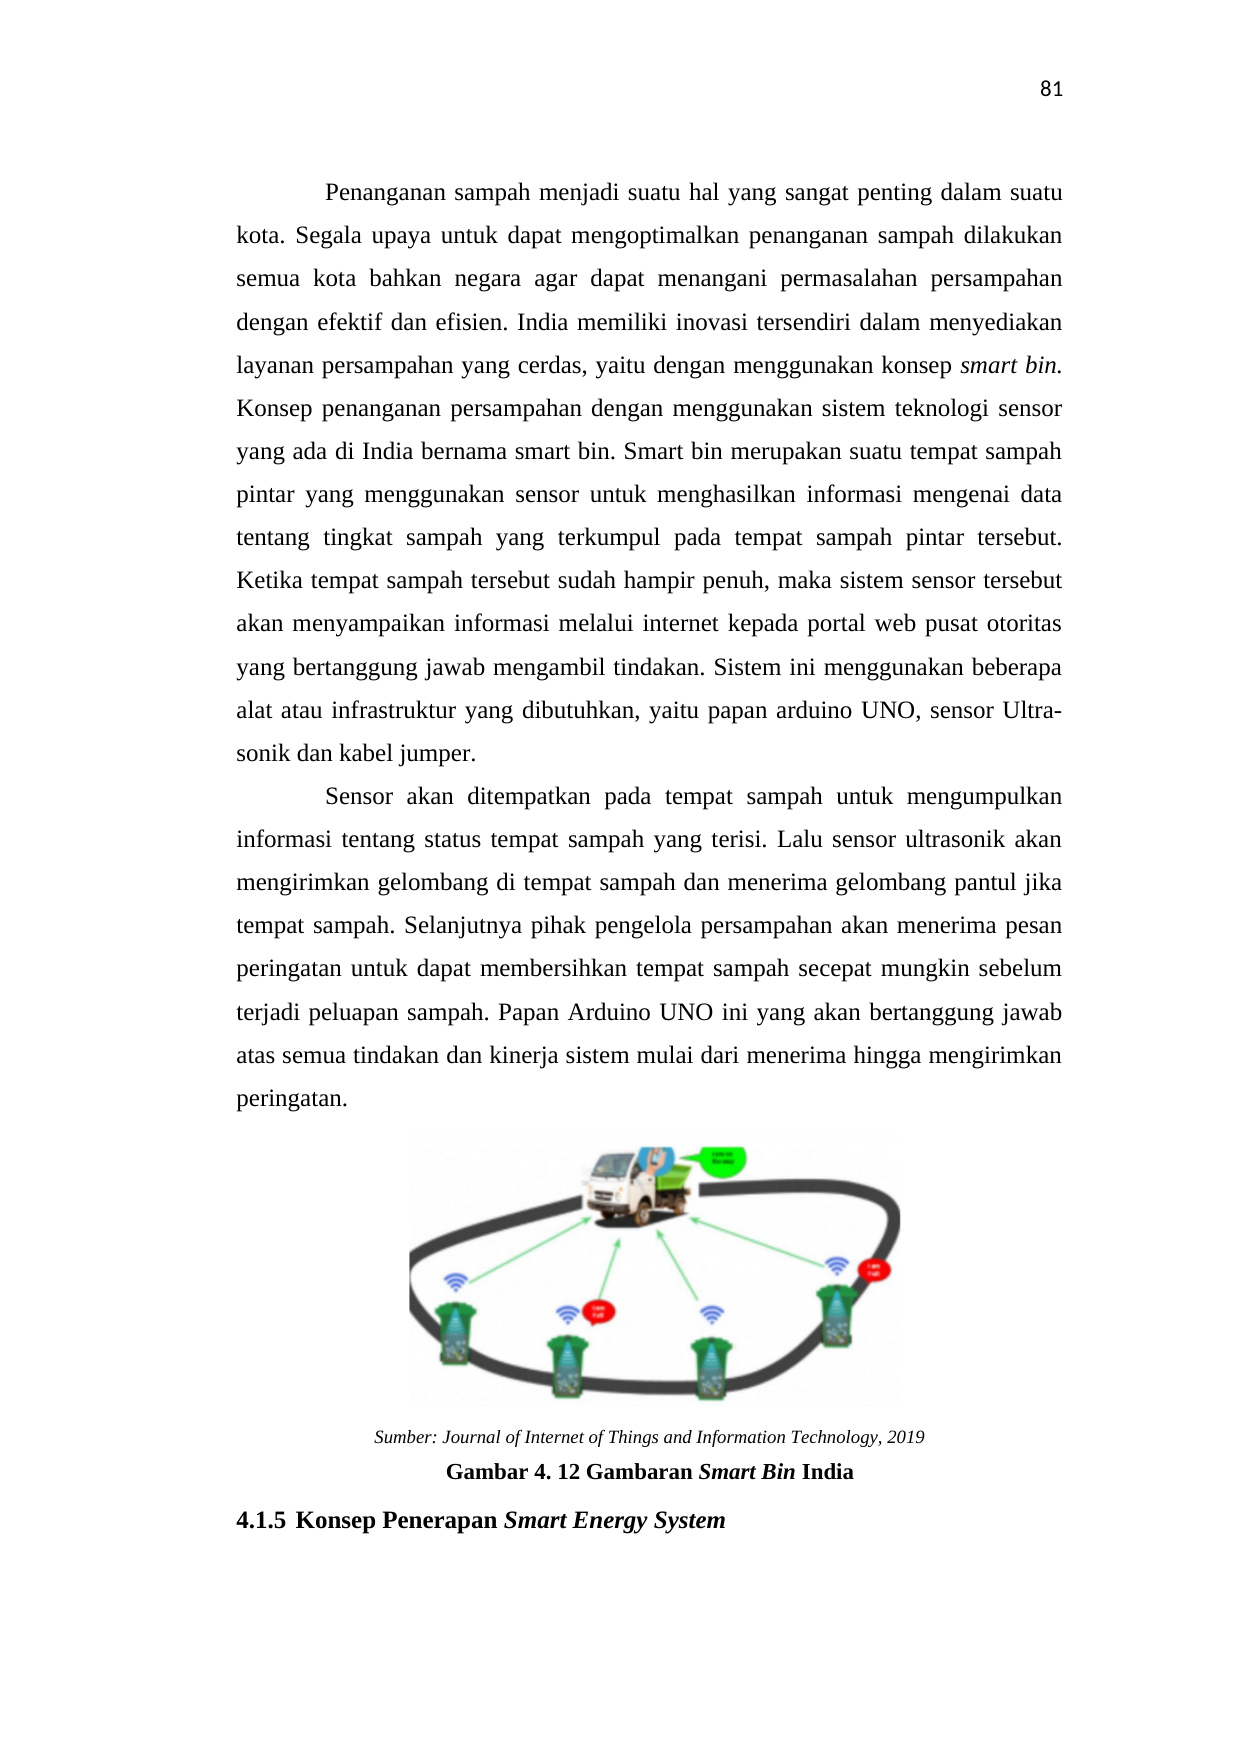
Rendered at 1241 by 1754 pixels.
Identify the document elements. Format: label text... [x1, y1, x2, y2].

list Sumber: Journal of Internet of Things and Information Technology, 2019 [236, 1426, 1063, 1448]
subtitle Konsep Penerapan Smart Energy System [236, 1506, 1063, 1534]
text Gambar 4. 12 Gambaran Smart Bin India [236, 1458, 1063, 1485]
picture [388, 1125, 911, 1412]
list Penanganan sampah menjadi suatu hal yang sangat penting dalam suatu kota. Segala upaya untuk dapat mengoptimalkan penanganan sampah dilakukan semua kota bahkan negara agar dapat menangani permasalahan persampahan dengan efektif dan efisien. India memiliki inovasi tersendiri dalam menyediakan layanan persampahan yang cerdas, yaitu dengan menggunakan konsep smart bin. Konsep penanganan persampahan dengan menggunakan sistem teknologi sensor yang ada di India bernama smart bin. Smart bin merupakan suatu tempat sampah pintar yang menggunakan sensor untuk menghasilkan informasi mengenai data tentang tingkat sampah yang terkumpul pada tempat sampah pintar tersebut. Ketika tempat sampah tersebut sudah hampir penuh, maka sistem sensor tersebut akan menyampaikan informasi melalui internet kepada portal web pusat otoritas yang bertanggung jawab mengambil tindakan. Sistem ini menggunakan beberapa alat atau infrastruktur yang dibutuhkan, yaitu papan arduino UNO, sensor Ultra-sonik dan kabel jumper. [236, 177, 1063, 767]
list Sensor akan ditempatkan pada tempat sampah untuk mengumpulkan informasi tentang status tempat sampah yang terisi. Lalu sensor ultrasonik akan mengirimkan gelombang di tempat sampah dan menerima gelombang pantul jika tempat sampah. Selanjutnya pihak pengelola persampahan akan menerima pesan peringatan untuk dapat membersihkan tempat sampah secepat mungkin sebelum terjadi peluapan sampah. Papan Arduino UNO ini yang akan bertanggung jawab atas semua tindakan dan kinerja sistem mulai dari menerima hingga mengirimkan peringatan. [236, 781, 1063, 1112]
